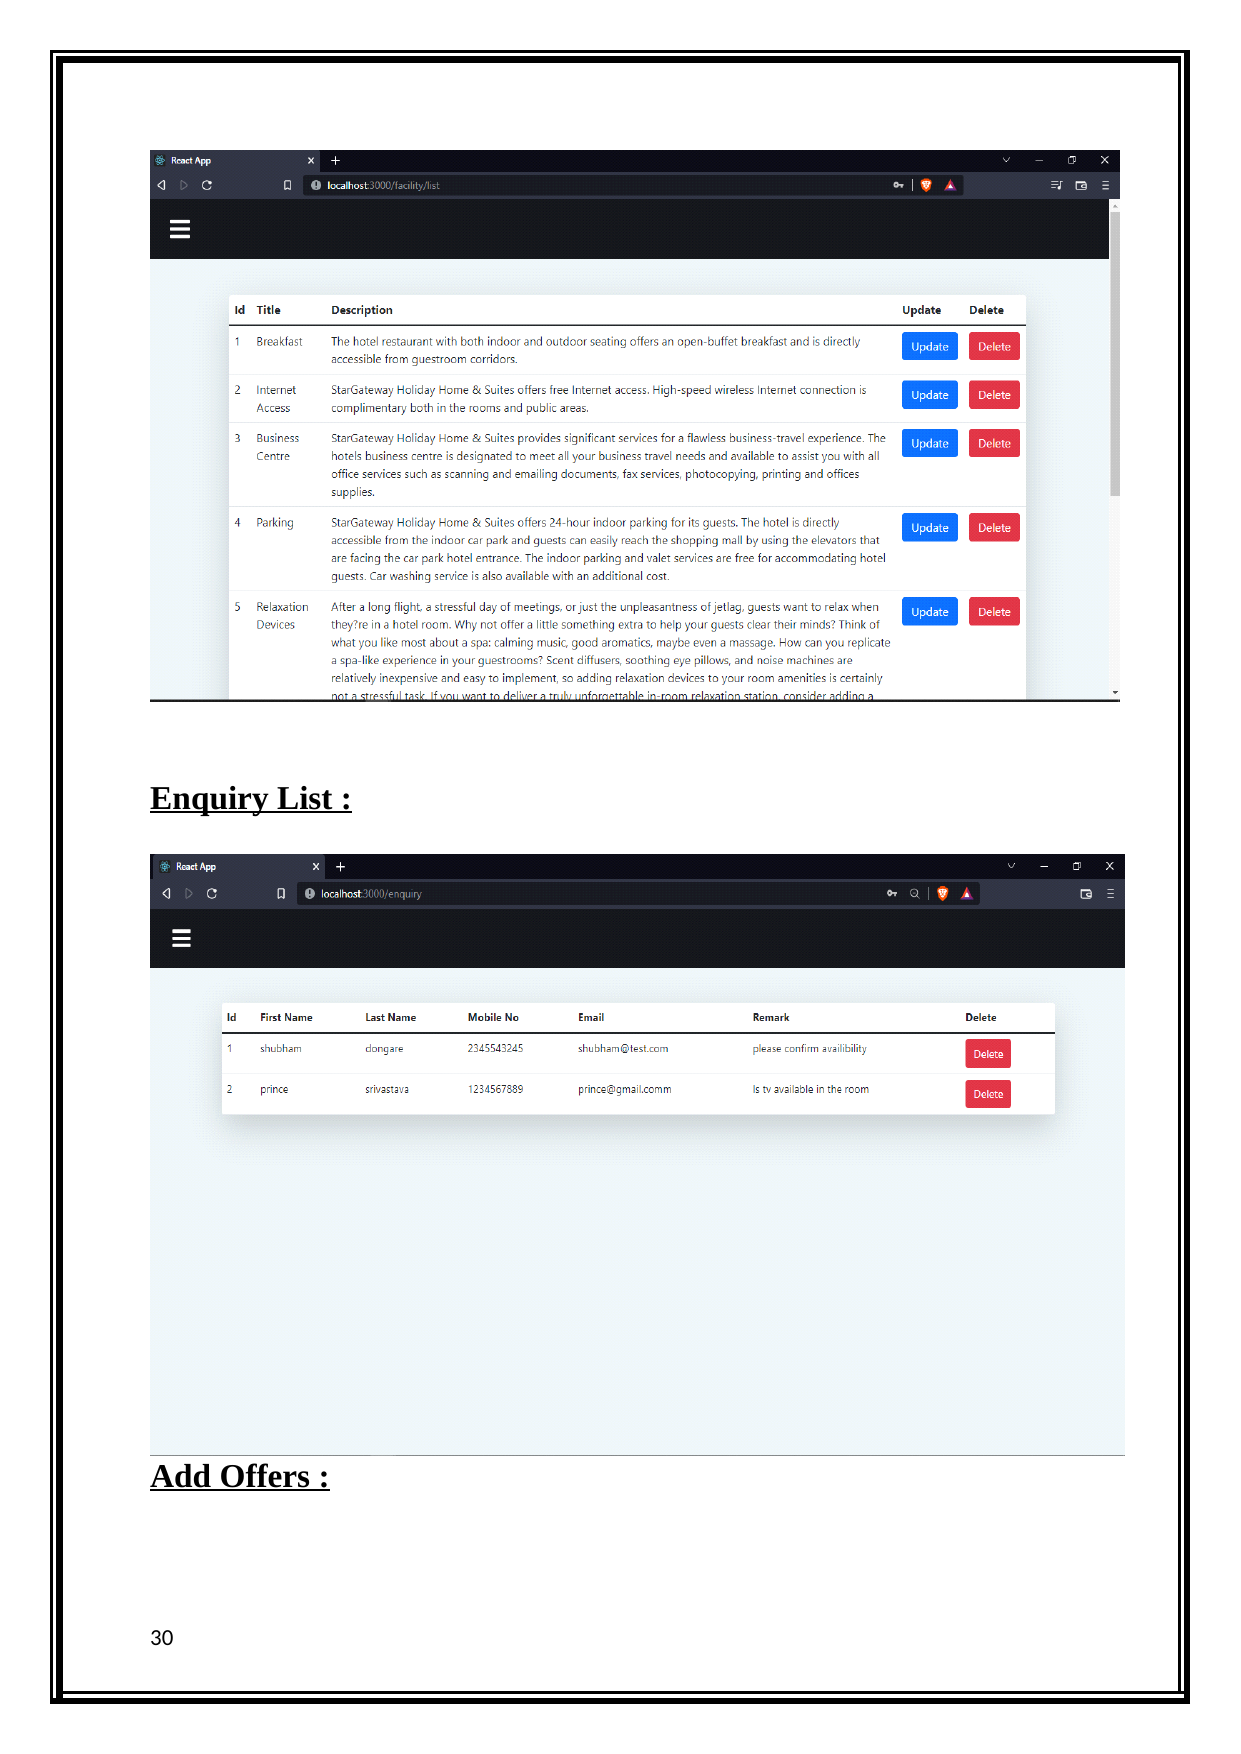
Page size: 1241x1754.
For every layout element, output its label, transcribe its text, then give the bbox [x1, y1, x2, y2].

picture [150, 854, 1125, 1456]
picture [150, 150, 1120, 702]
text Enquiry List : [150, 778, 1068, 816]
text Add Offers : [150, 1456, 1068, 1494]
